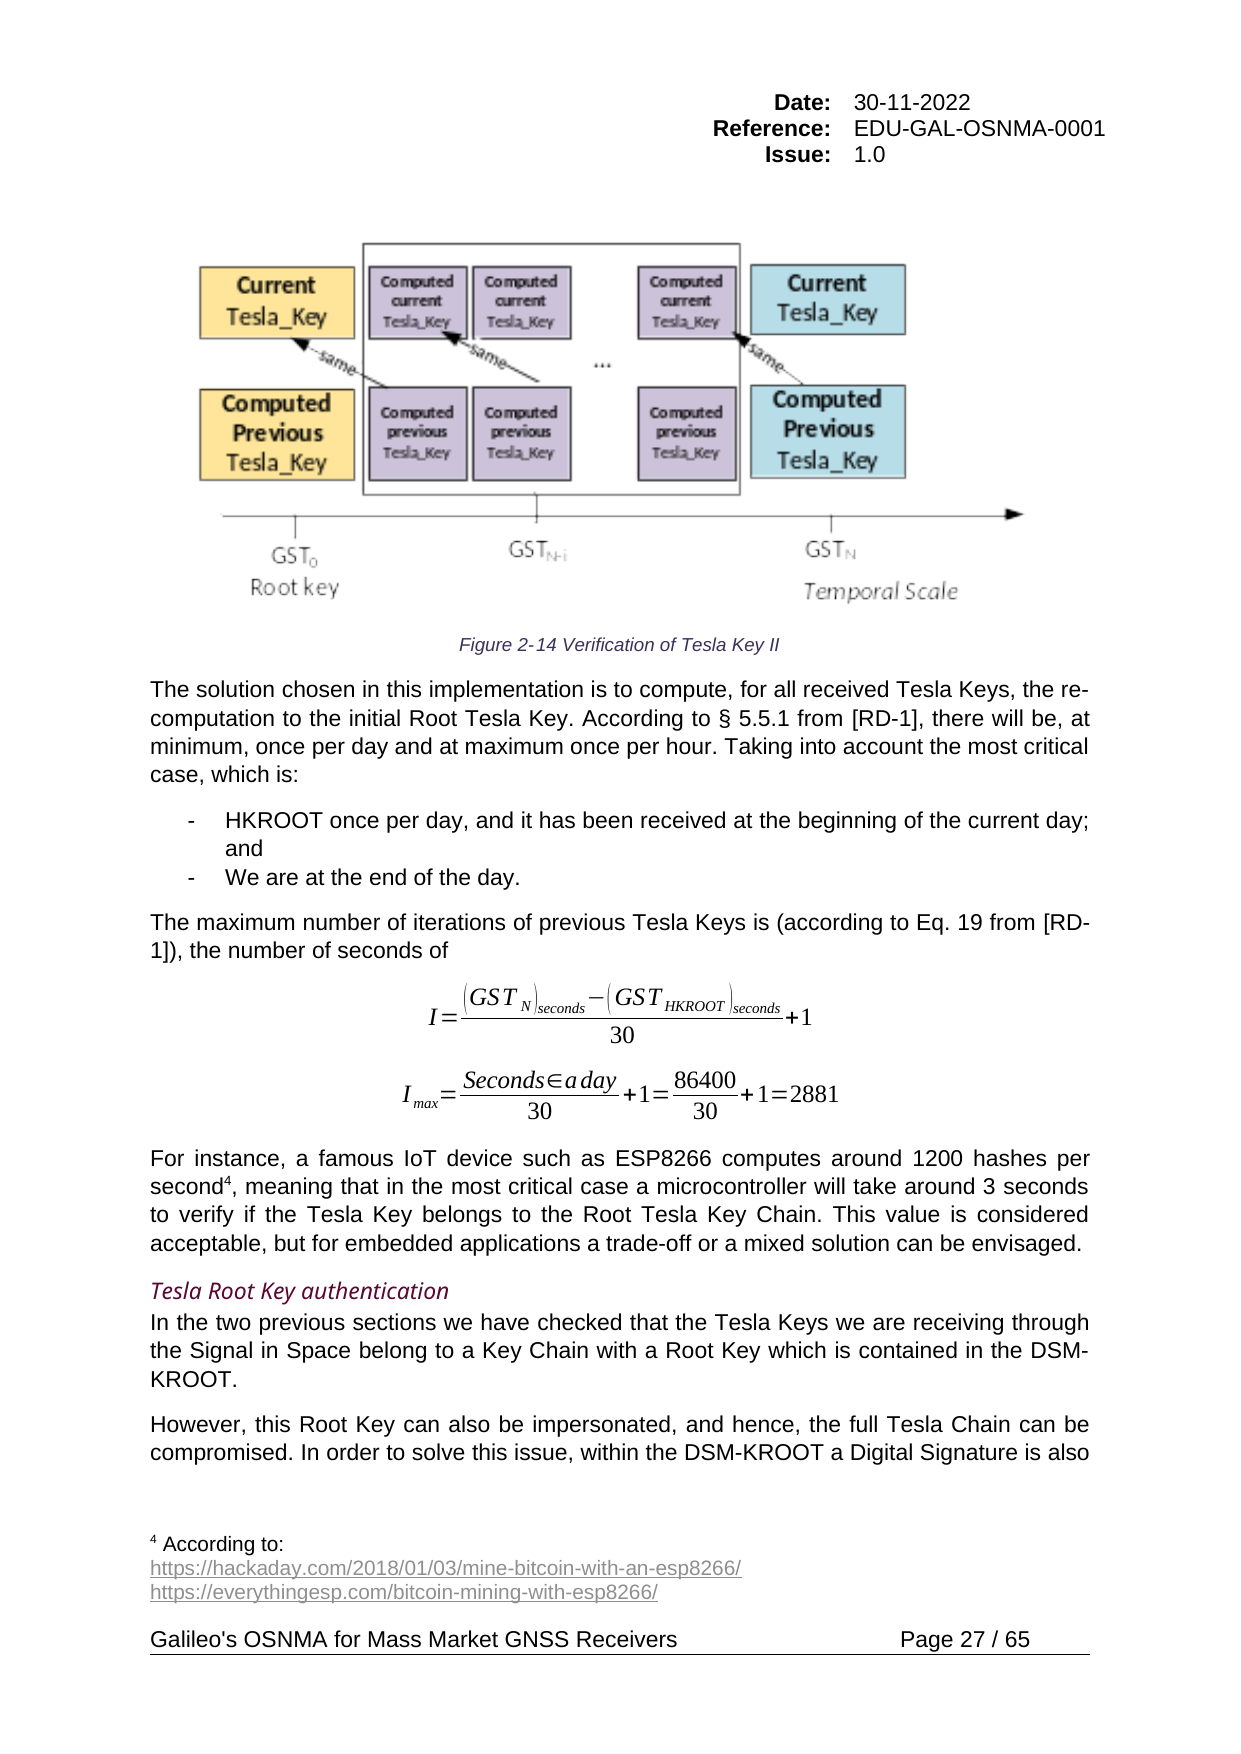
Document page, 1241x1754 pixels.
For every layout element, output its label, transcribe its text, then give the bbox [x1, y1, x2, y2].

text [150, 1411, 1090, 1466]
text For instance, a famous IoT device such as ESP8266 computes around 1200 hashes per second, meaning that in the most critical case a microcontroller will take around 3 seconds to verify if the Tesla Key belongs to the Root Tesla Key Chain. This value is considered acceptable, but for embedded applications a trade-off or a mixed solution can be envisaged. [150, 1144, 1090, 1256]
text The maximum number of iterations of previous Tesla Keys is (according to Eq. 19 from [RD-1]), the number of seconds of [150, 908, 1090, 963]
list We are at the end of the day. [187, 863, 1090, 890]
text In the two previous sections we have checked that the Tesla Keys we are receiving through the Signal in Space belong to a Key Chain with a Root Key which is contained in the DSM-KROOT. [150, 1309, 1090, 1392]
list HKROOT once per day, and it has been received at the beginning of the current day; and [187, 807, 1090, 861]
text The solution chosen in this implementation is to compute, for all received Tesla Keys, the re-computation to the initial Root Tesla Key. According to § 5.5.1 from [RD-1], there will be, at minimum, once per day and at maximum once per hour. Taking into account the most critical case, which is: [150, 676, 1090, 788]
subtitle Tesla Root Key authentication [150, 1275, 1090, 1306]
